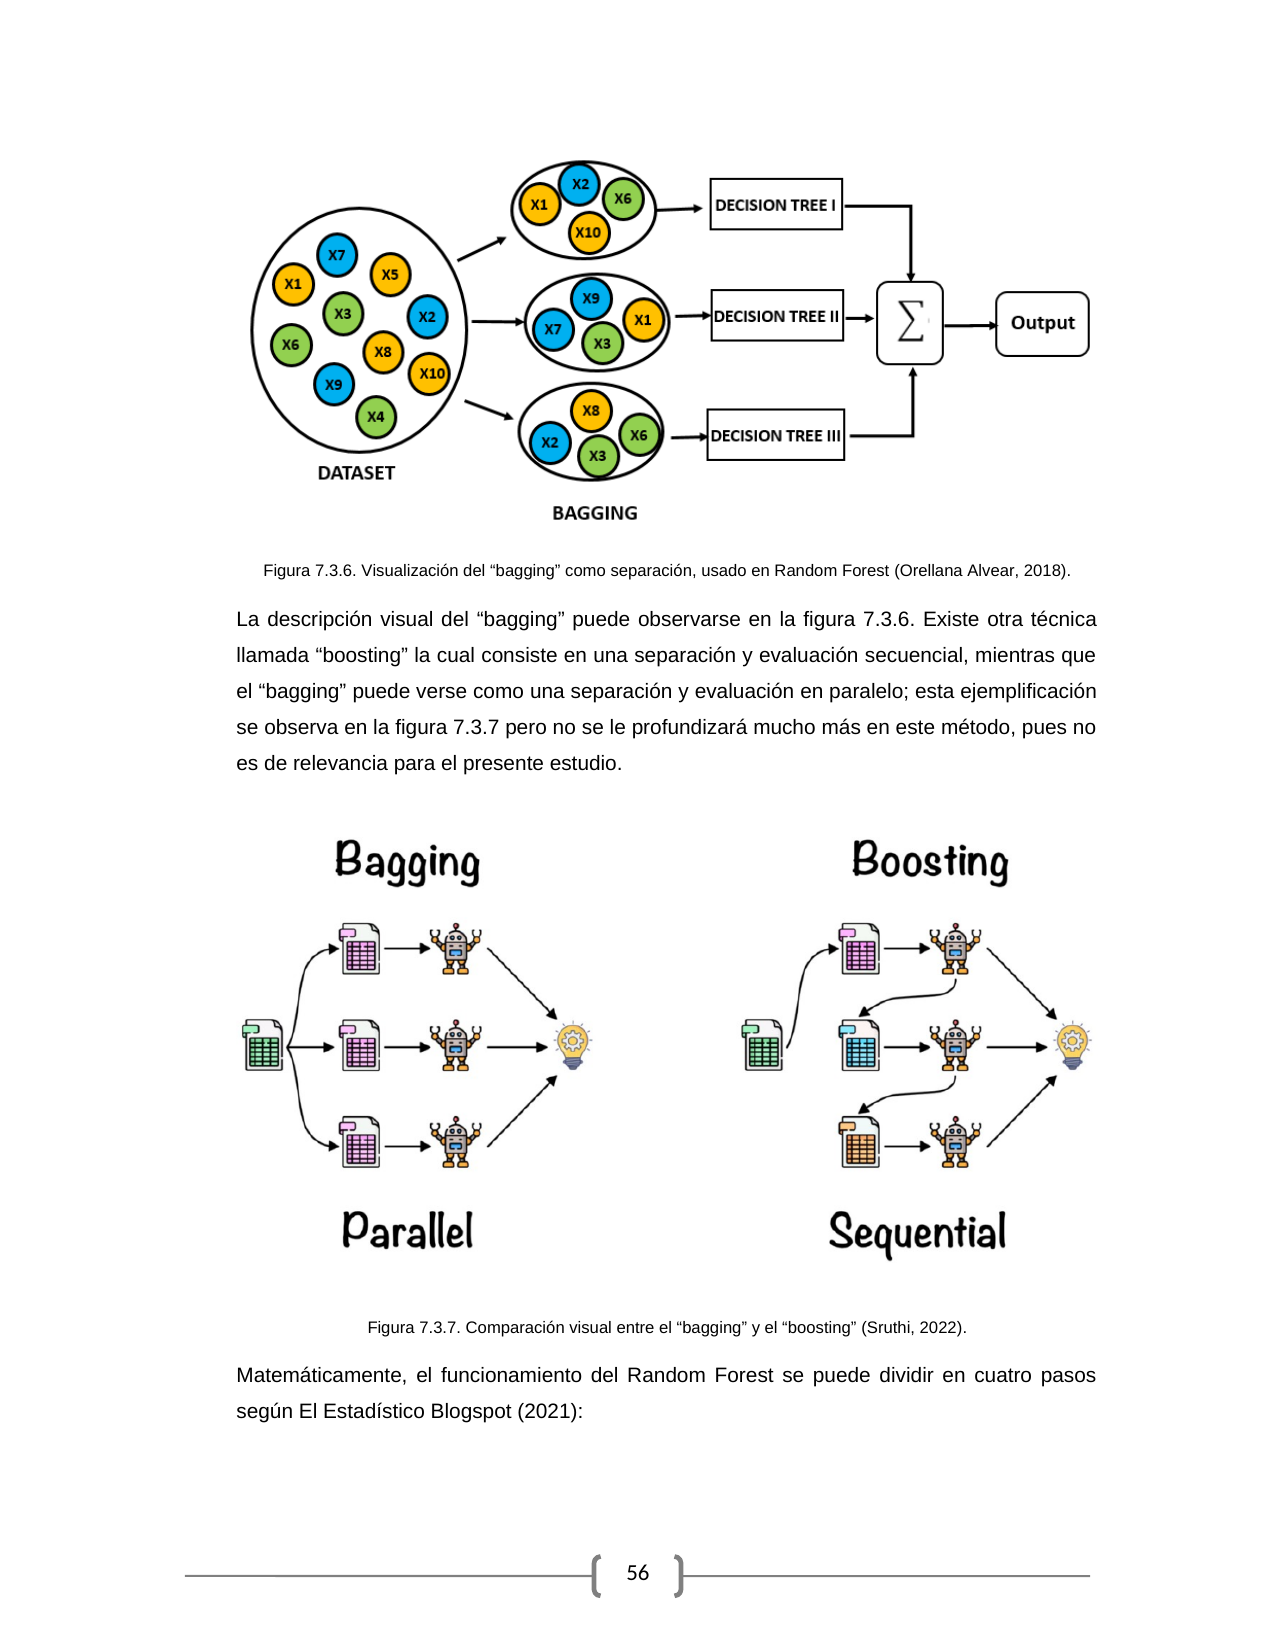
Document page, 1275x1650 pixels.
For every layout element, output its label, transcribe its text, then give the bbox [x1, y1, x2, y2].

text Figura 7.3.6. Visualización del “bagging” como separación, usado en Random Forest . [236, 561, 1098, 580]
text La descripción visual del “bagging” puede observarse en la figura 7.3.6. Existe otra técnica llamada “boosting” la cual consiste en una separación y evaluación secuencial, mientras que el “bagging” puede verse como una separación y evaluación en paralelo; esta ejemplificación se observa en la figura 7.3.7 pero no se le profundizará mucho más en este método, pues no es de relevancia para el presente estudio. [236, 607, 1098, 774]
text Figura 7.3.7. Comparación visual entre el “bagging” y el “boosting” . [236, 1318, 1098, 1337]
picture [236, 803, 1098, 1288]
picture [236, 147, 1098, 531]
text Matemáticamente, el funcionamiento del Random Forest se puede dividir en cuatro pasos según El Estadístico Blogspot (2021): [236, 1363, 1098, 1423]
